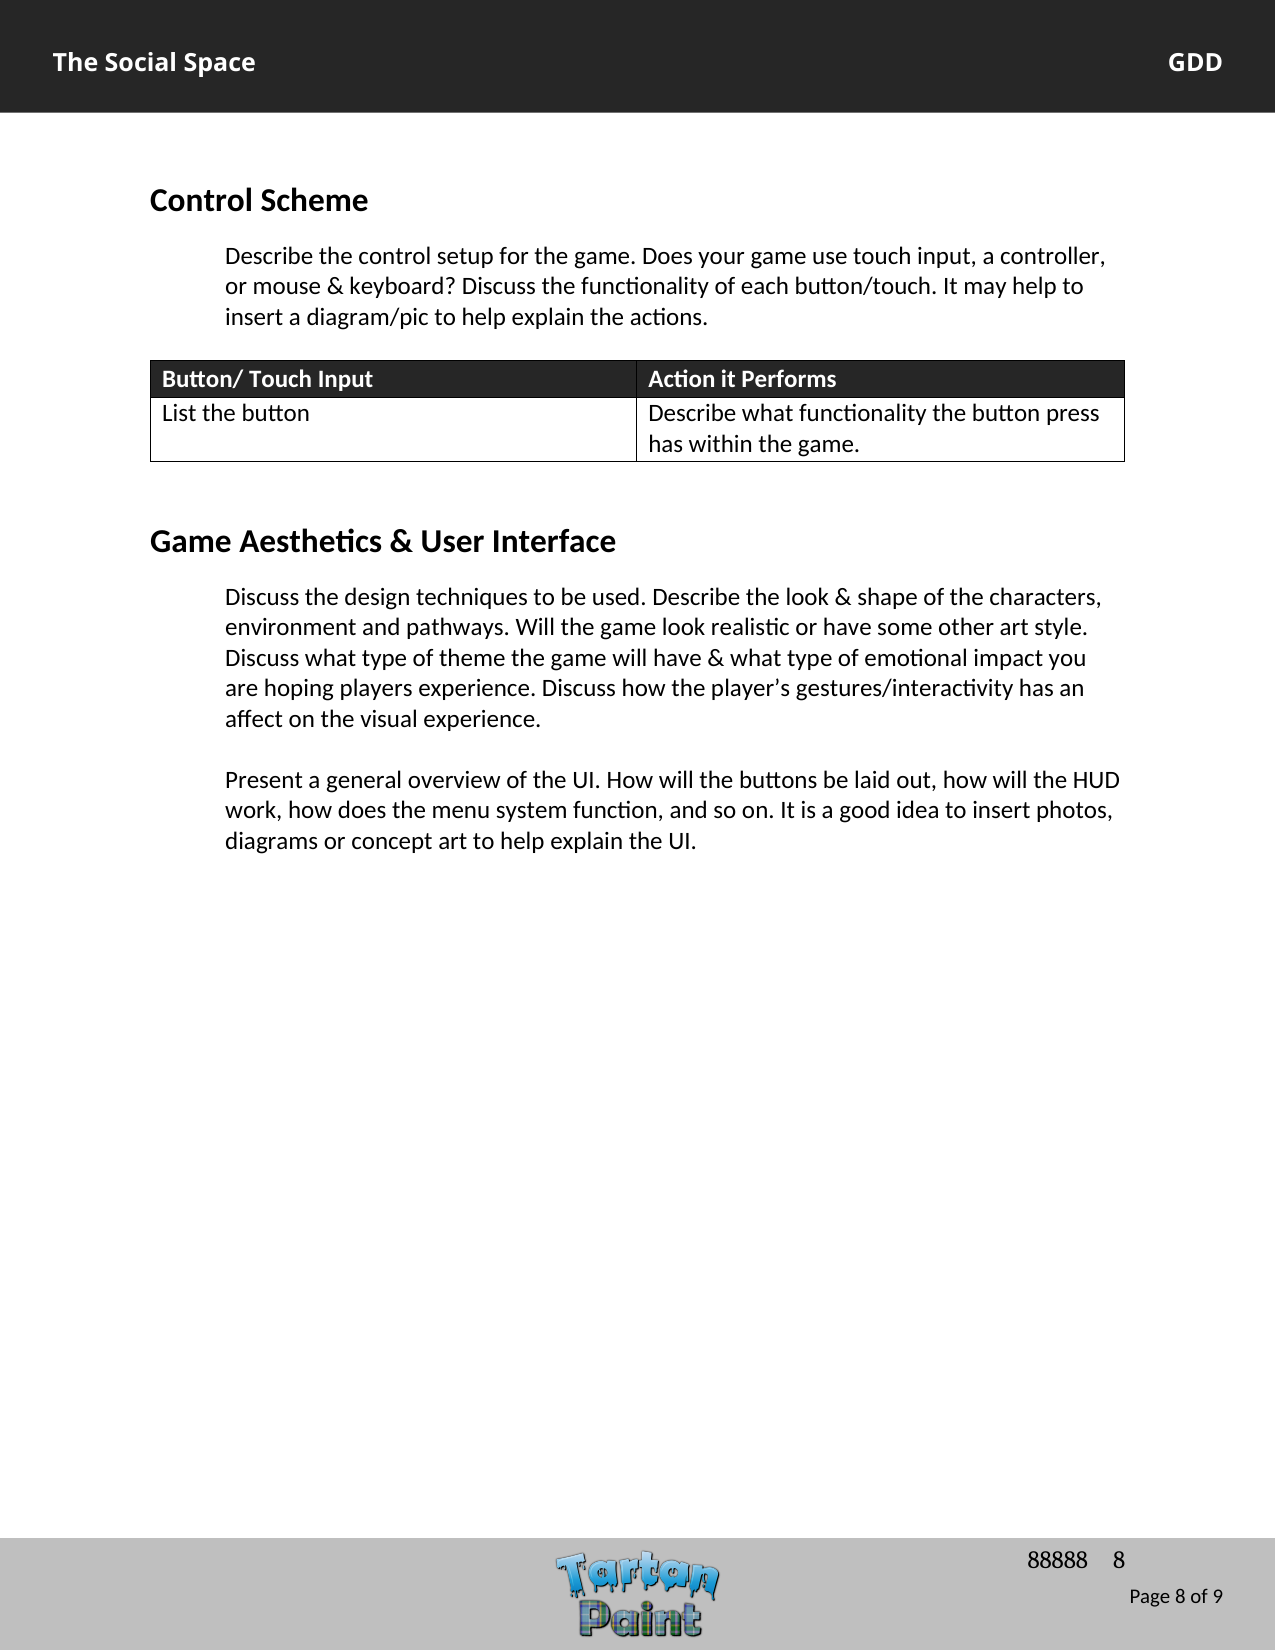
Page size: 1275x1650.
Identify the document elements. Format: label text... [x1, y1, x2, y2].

text Present a general overview of the UI. How will the buttons be laid out, how will the HUD work, how does the menu system function, and so on. It is a good idea to insert photos, diagrams or concept art to help explain the UI. [225, 764, 1125, 855]
table_header Action it Performs [637, 361, 1124, 397]
table_cell List the button [151, 398, 636, 461]
subtitle Control Scheme [150, 179, 1125, 219]
text Describe the control setup for the game. Does your game use touch input, a controller, or mouse & keyboard? Discuss the functionality of each button/touch. It may help to insert a diagram/pic to help explain the actions. [225, 240, 1125, 331]
picture [551, 1545, 725, 1643]
table_cell Describe what functionality the button press has within the game. [637, 398, 1124, 461]
subtitle Game Aesthetics & User Interface [150, 520, 1125, 560]
table_header Button/ Touch Input [151, 361, 636, 397]
text Discuss the design techniques to be used. Describe the look & shape of the characters, environment and pathways. Will the game look realistic or have some other art style. Discuss what type of theme the game will have & what type of emotional impact you are hoping players experience. Discuss how the player’s gestures/interactivity has an affect on the visual experience. [225, 581, 1125, 733]
